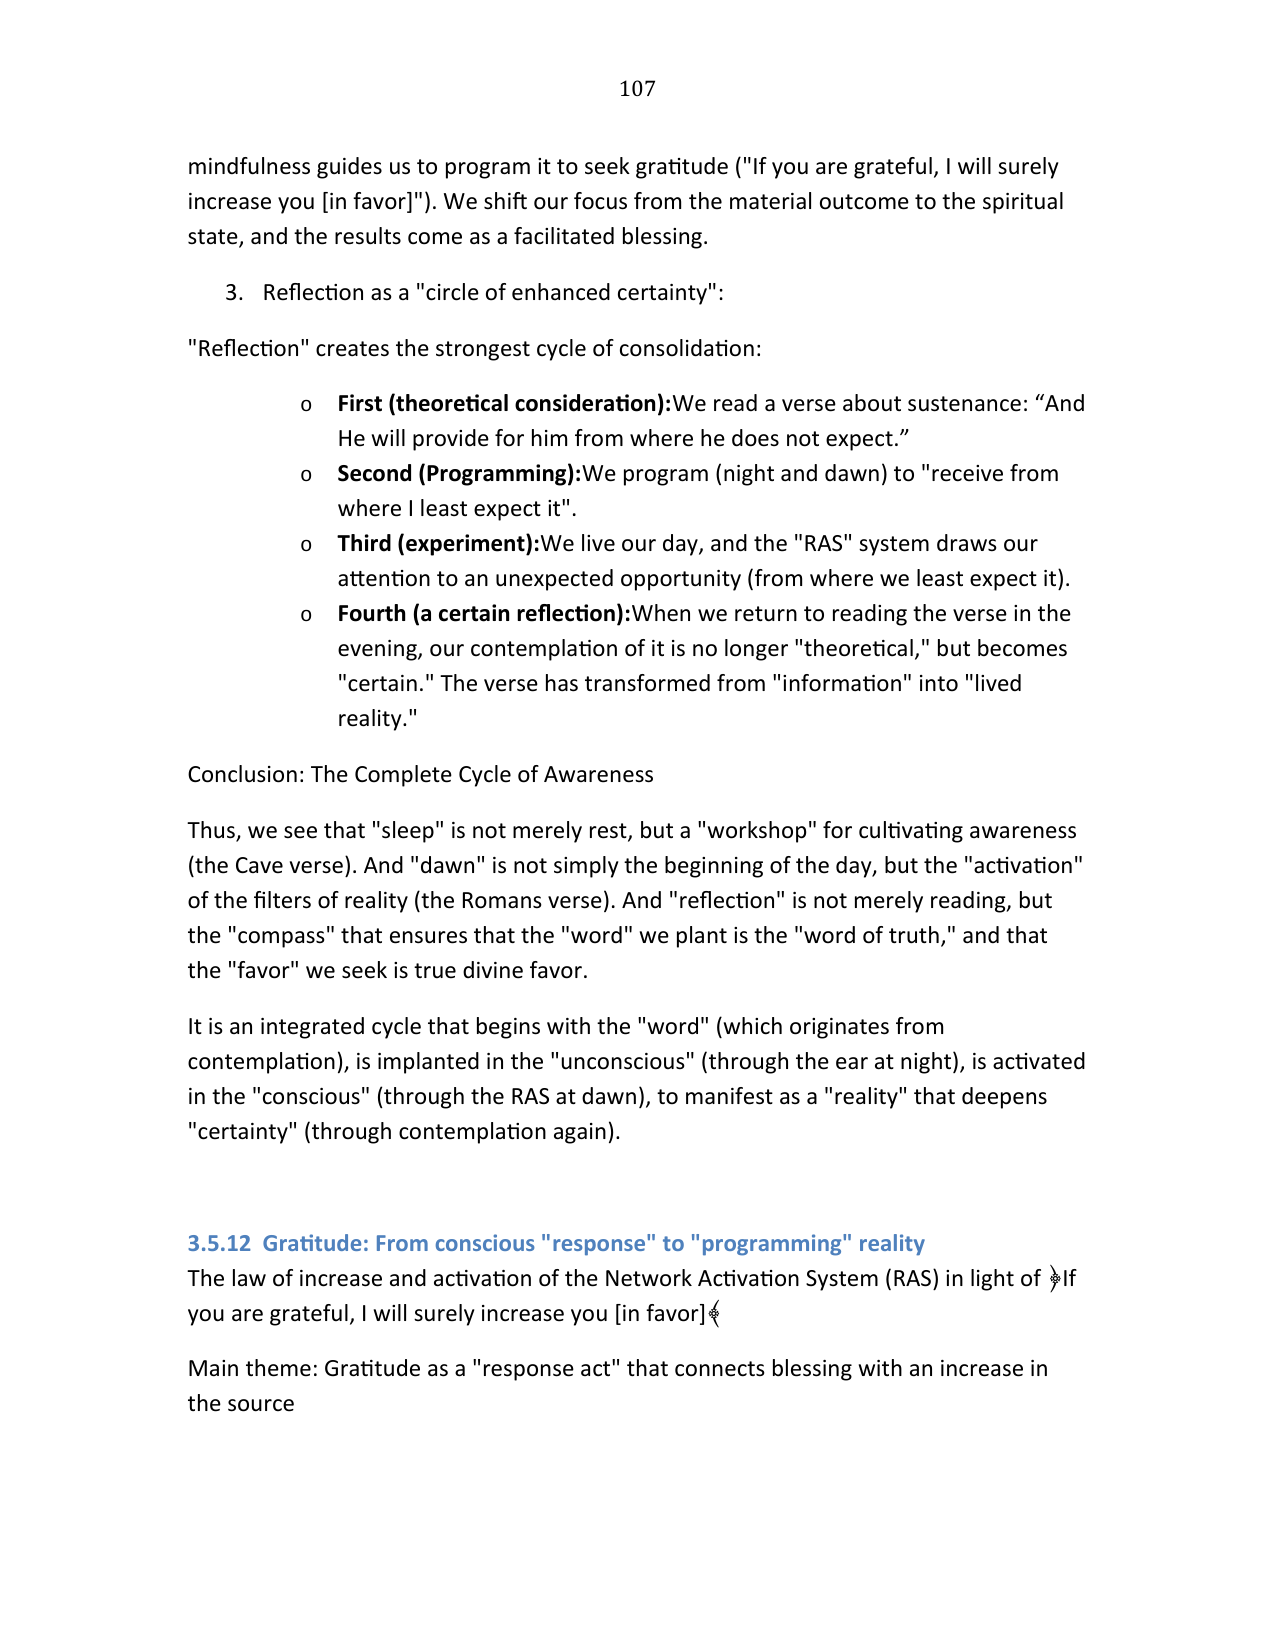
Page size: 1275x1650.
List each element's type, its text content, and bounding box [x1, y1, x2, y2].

text Main theme: Gratitude as a "response act" that connects blessing with an increase in the source [187, 1352, 1087, 1418]
list Fourth (a certain reflection):When we return to reading the verse in the evening, our contemplation of it is no longer "theoretical," but becomes "certain." The verse has transformed from "information" into "lived reality." [300, 597, 1087, 733]
text "Reflection" creates the strongest cycle of consolidation: [187, 332, 1087, 362]
list Second (Programming):We program (night and dawn) to "receive from where I least expect it". [300, 457, 1087, 523]
text Conclusion: The Complete Cycle of Awareness [187, 758, 1087, 789]
text The law of increase and activation of the Network Activation System (RAS) in light of ﴿If you are grateful, I will surely increase you [in favor]﴾ [187, 1262, 1087, 1327]
list Third (experiment):We live our day, and the "RAS" system draws our attention to an unexpected opportunity (from where we least expect it). [300, 527, 1087, 593]
text Thus, we see that "sleep" is not merely rest, but a "workshop" for cultivating awareness (the Cave verse). And "dawn" is not simply the beginning of the day, but the "activation" of the filters of reality (the Romans verse). And "reflection" is not merely reading, but the "compass" that ensures that the "word" we plant is the "word of truth," and that the "favor" we seek is true divine favor. [187, 814, 1087, 985]
subtitle Gratitude: From conscious "response" to "programming" reality [187, 1227, 1087, 1257]
text It is an integrated cycle that begins with the "word" (which originates from contemplation), is implanted in the "unconscious" (through the ear at night), is activated in the "conscious" (through the RAS at dawn), to manifest as a "reality" that deepens "certainty" (through contemplation again). [187, 1010, 1087, 1146]
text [187, 150, 1087, 251]
list First (theoretical consideration):We read a verse about sustenance: “And He will provide for him from where he does not expect.” [300, 387, 1087, 453]
list Reflection as a "circle of enhanced certainty": [225, 276, 1087, 306]
